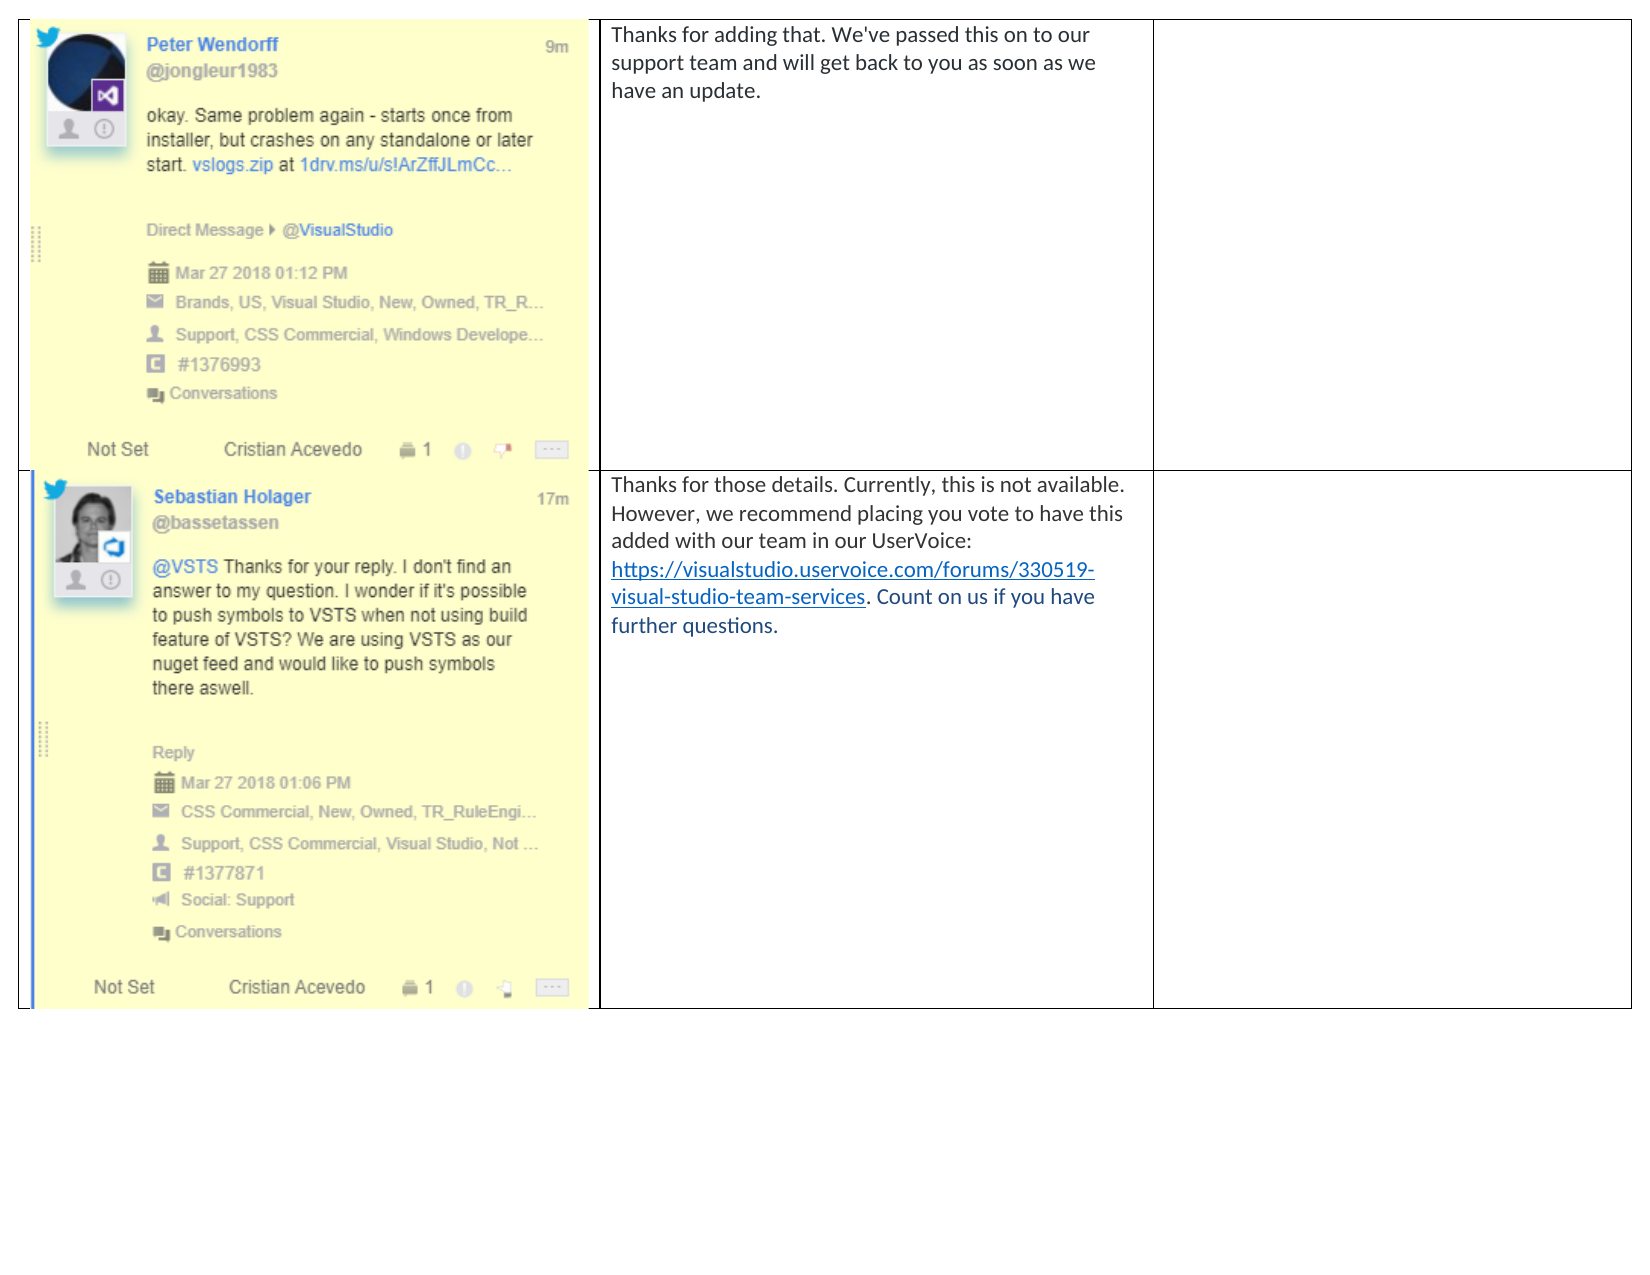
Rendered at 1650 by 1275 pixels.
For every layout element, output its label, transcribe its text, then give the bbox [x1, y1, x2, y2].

table_cell Thanks for adding that. We've passed this on to our support team and will get back to you as soon as we have an update. [601, 20, 1153, 469]
table_cell [589, 471, 599, 1008]
table_cell [19, 471, 30, 1008]
table_cell [19, 20, 30, 469]
table_cell [1154, 20, 1631, 469]
picture [30, 19, 589, 1009]
table_cell [589, 20, 599, 469]
table_cell [1154, 471, 1631, 1008]
table_cell Thanks for those details. Currently, this is not available. However, we recommend placing you vote to have this added with our team in our UserVoice: https://visualstudio.uservoice.com/forums/330519-visual-studio-team-services. Count on us if you have further questions. [601, 471, 1153, 1008]
